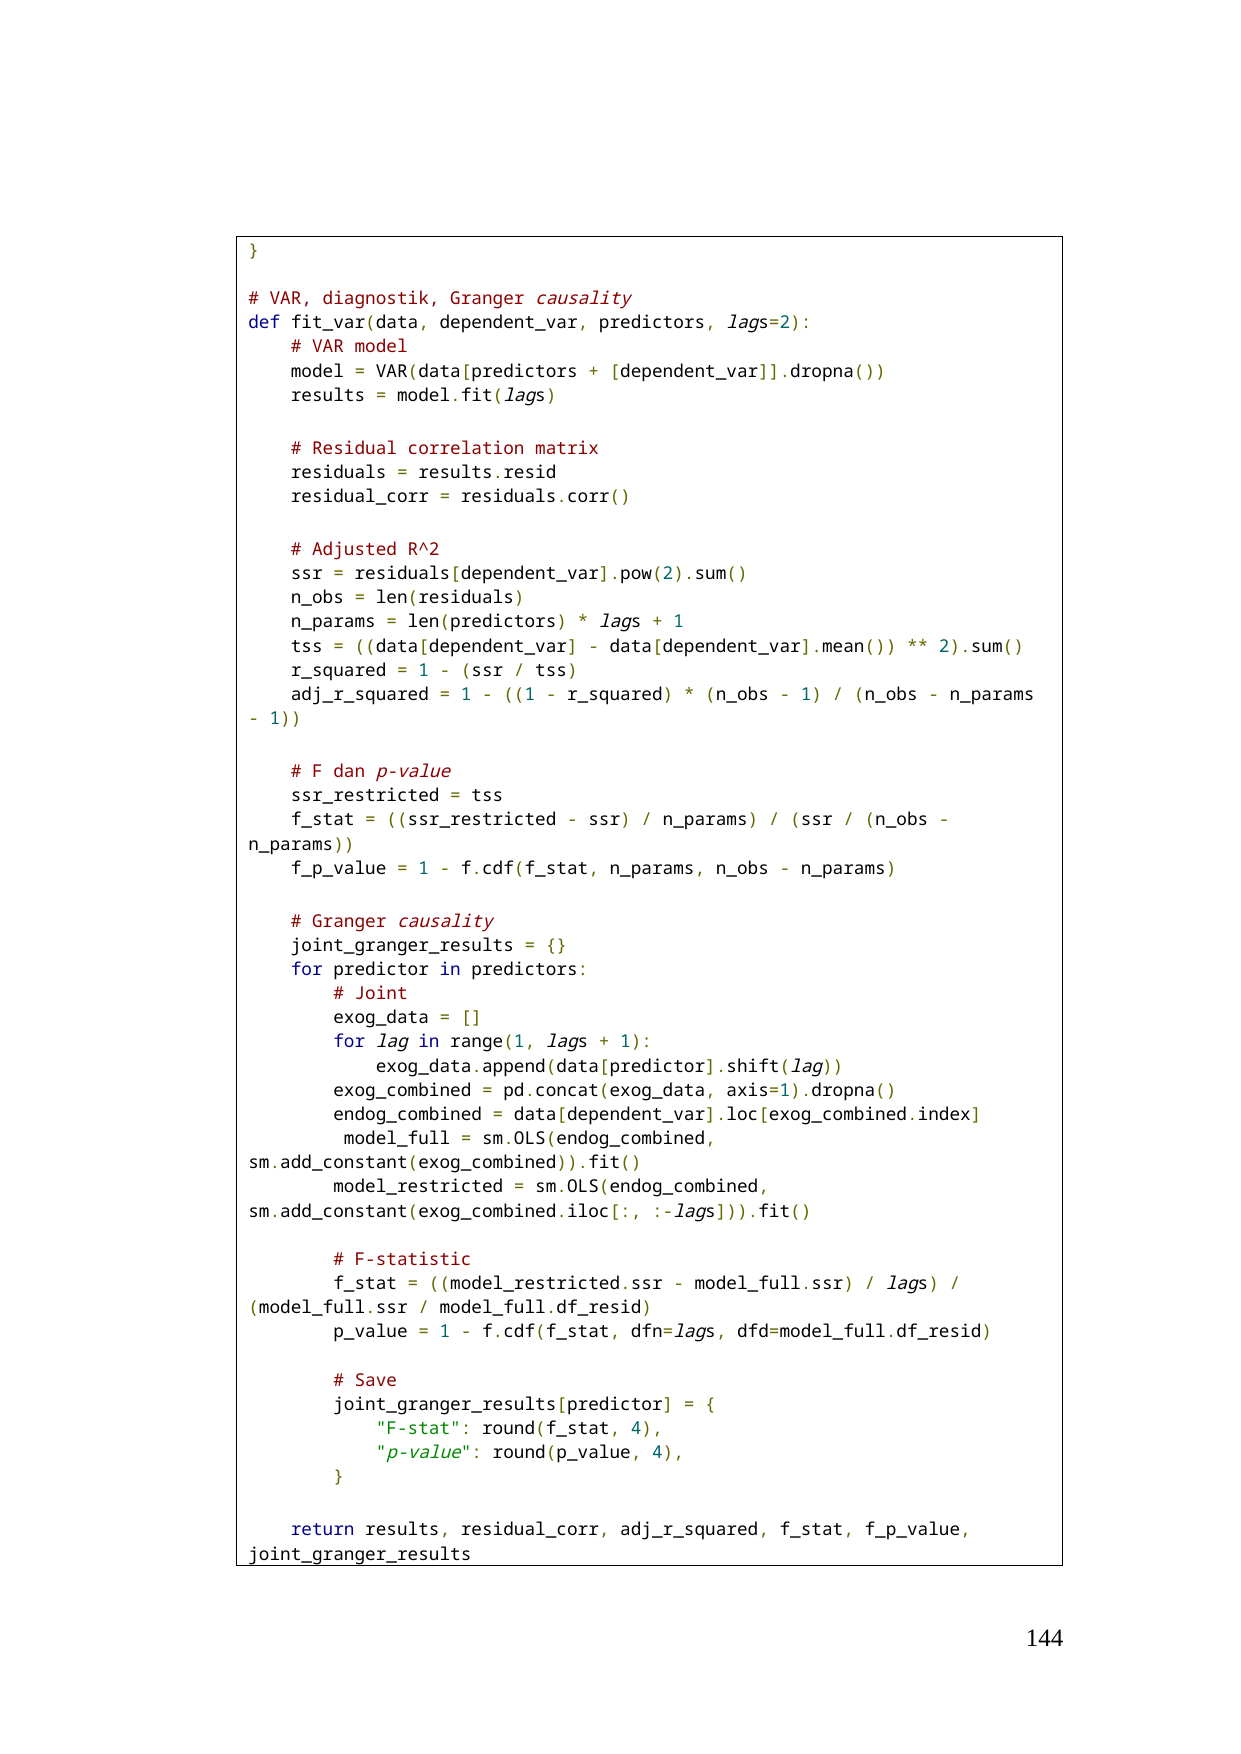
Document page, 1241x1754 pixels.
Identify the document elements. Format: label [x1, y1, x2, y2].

table_header [237, 237, 1062, 1565]
